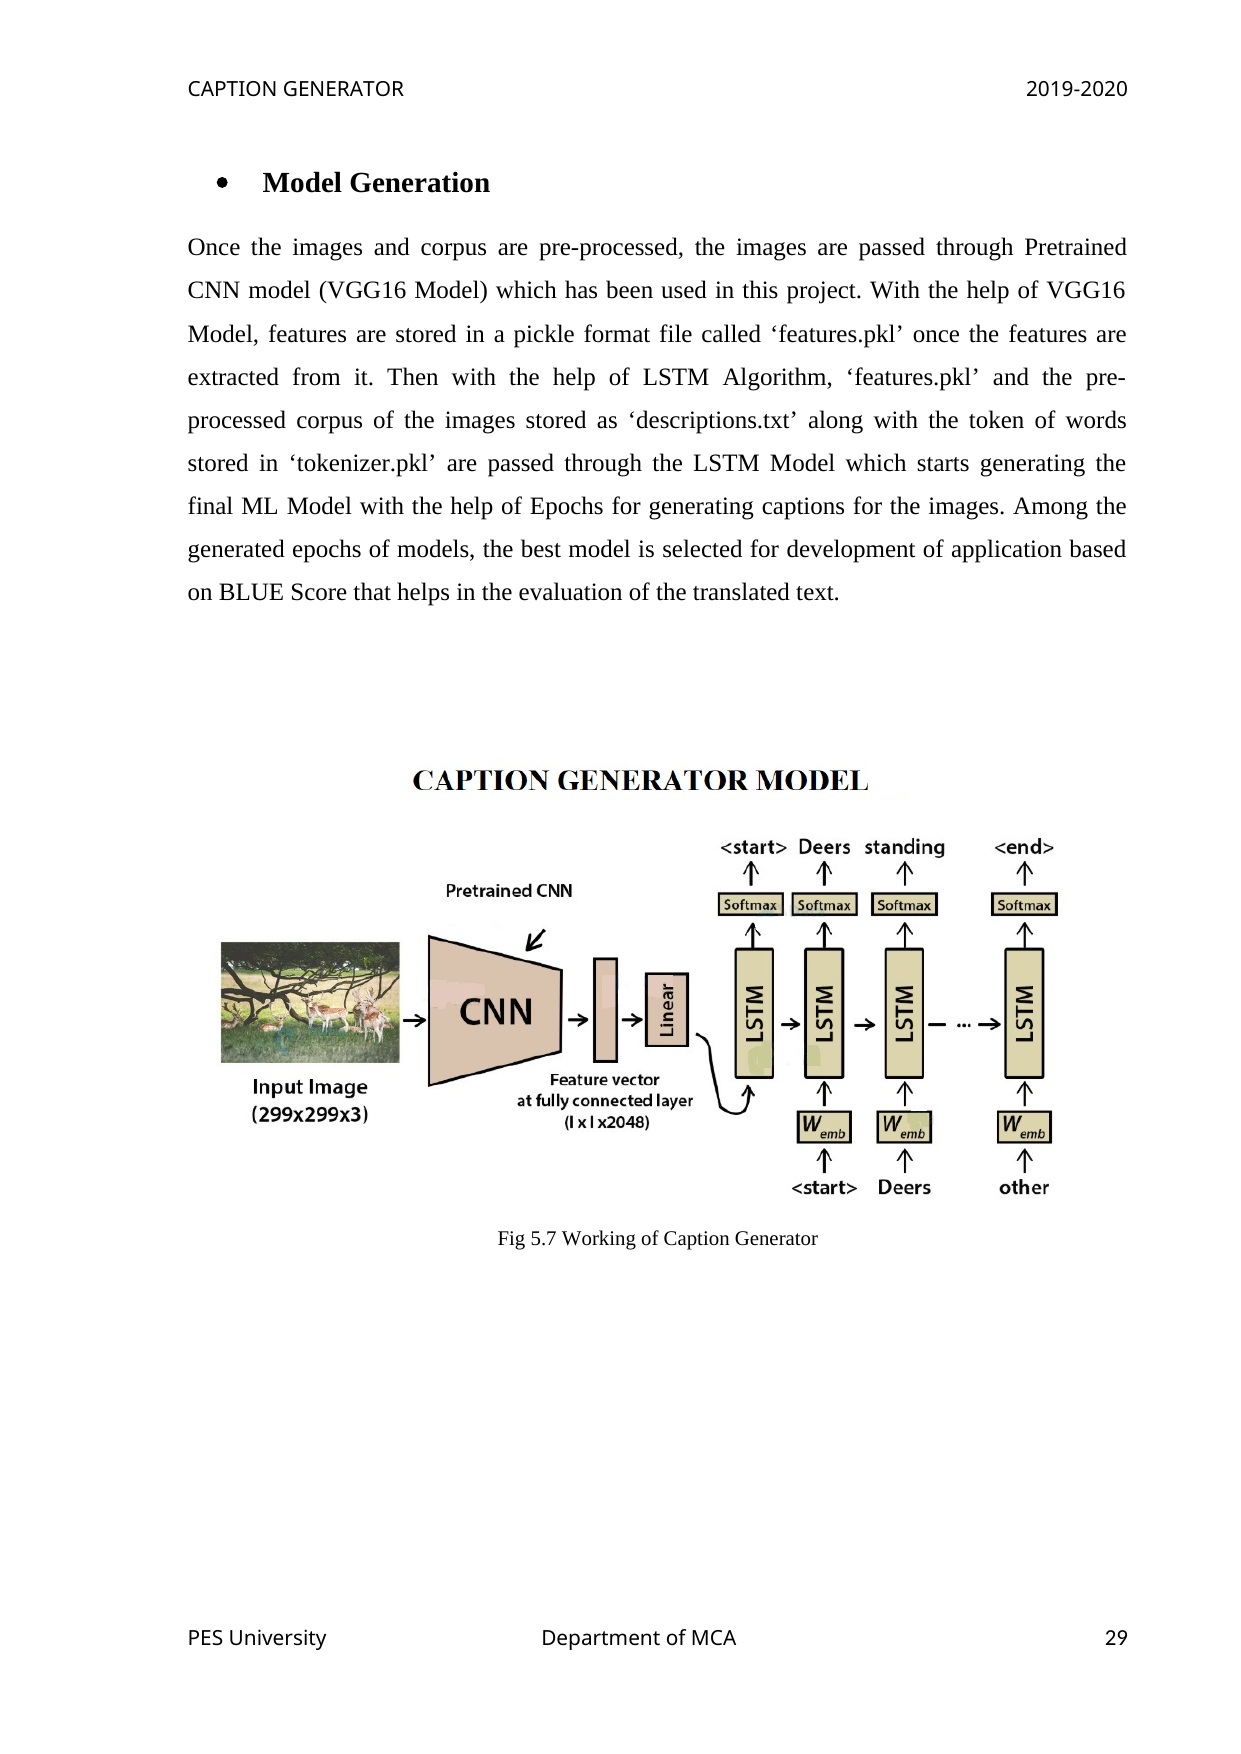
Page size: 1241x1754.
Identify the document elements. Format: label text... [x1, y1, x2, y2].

list Model Generation [217, 165, 1128, 199]
text Once the images and corpus are pre-processed, the images are passed through Pretrained CNN model (VGG16 Model) which has been used in this project. With the help of VGG16 Model, features are stored in a pickle format file called ‘features.pkl’ once the features are extracted from it. Then with the help of LSTM Algorithm, ‘features.pkl’ and the pre-processed corpus of the images stored as ‘descriptions.txt’ along with the token of words stored in ‘tokenizer.pkl’ are passed through the LSTM Model which starts generating the final ML Model with the help of Epochs for generating captions for the images. Among the generated epochs of models, the best model is selected for development of application based on BLUE Score that helps in the evaluation of the translated text. [187, 232, 1128, 606]
picture [187, 742, 1128, 1208]
text Fig 5.7 Working of Caption Generator [187, 1226, 1128, 1250]
